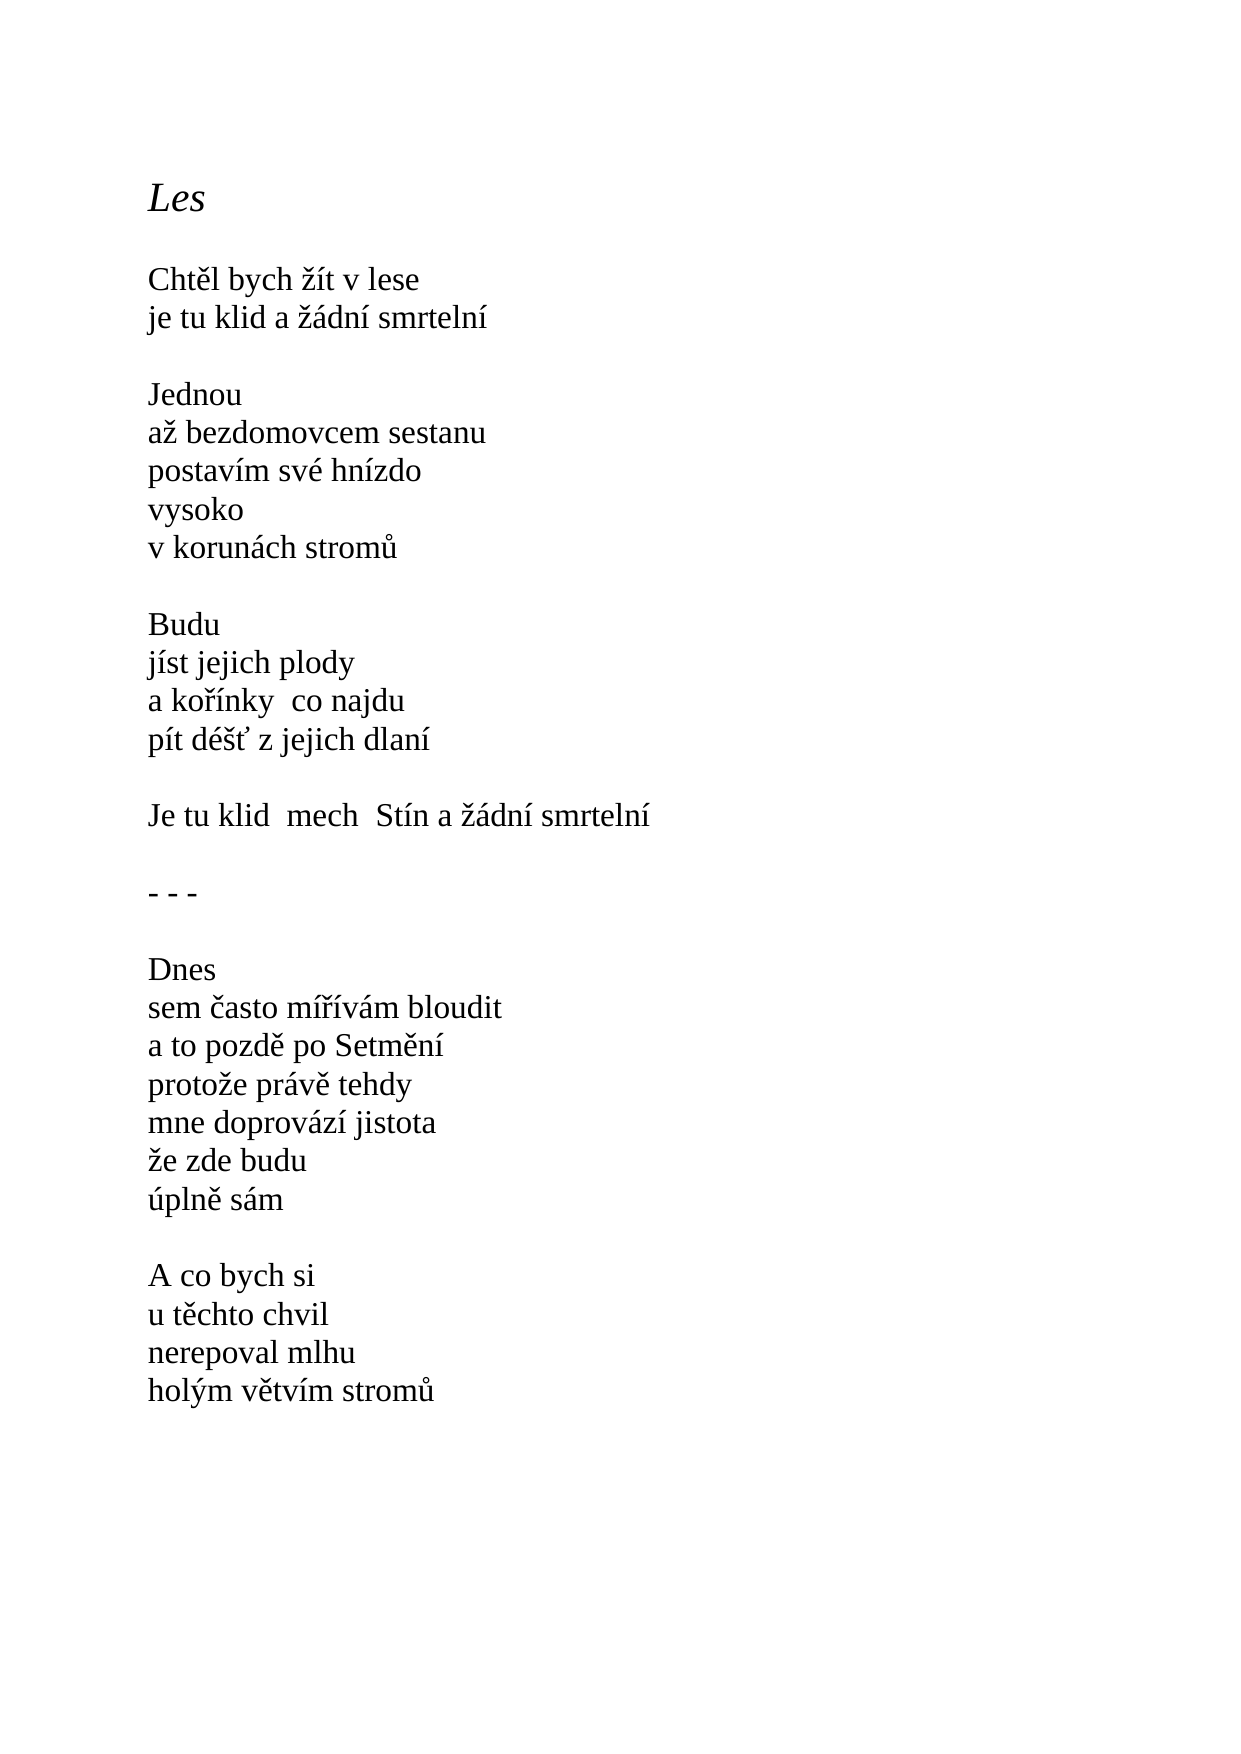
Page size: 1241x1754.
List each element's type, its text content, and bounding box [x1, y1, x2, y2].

text Budu [148, 604, 1093, 642]
text Les [148, 173, 1093, 221]
text Jednou [148, 374, 1093, 412]
text u těchto chvil [148, 1294, 1093, 1332]
text protože právě tehdy [148, 1064, 1093, 1102]
text mne doprovází jistota [148, 1102, 1093, 1141]
text že zde budu [148, 1141, 1093, 1179]
text a to pozdě po Setmění [148, 1026, 1093, 1064]
text holým větvím stromů [148, 1371, 1093, 1409]
text jíst jejich plody [148, 642, 1093, 681]
text Je tu klid mech Stín a žádní smrtelní [148, 796, 1093, 834]
text nerepoval mlhu [148, 1332, 1093, 1371]
text je tu klid a žádní smrtelní [148, 297, 1093, 336]
text a kořínky co najdu [148, 681, 1093, 719]
text A co bych si [148, 1256, 1093, 1294]
text v korunách stromů [148, 527, 1093, 566]
text - - - [148, 872, 1093, 911]
text postavím své hnízdo [148, 451, 1093, 489]
text vysoko [148, 489, 1093, 527]
text sem často mířívám bloudit [148, 987, 1093, 1026]
text úplně sám [148, 1179, 1093, 1217]
text Chtěl bych žít v lese [148, 259, 1093, 297]
text Dnes [148, 949, 1093, 987]
text až bezdomovcem sestanu [148, 412, 1093, 451]
text pít déšť z jejich dlaní [148, 719, 1093, 757]
